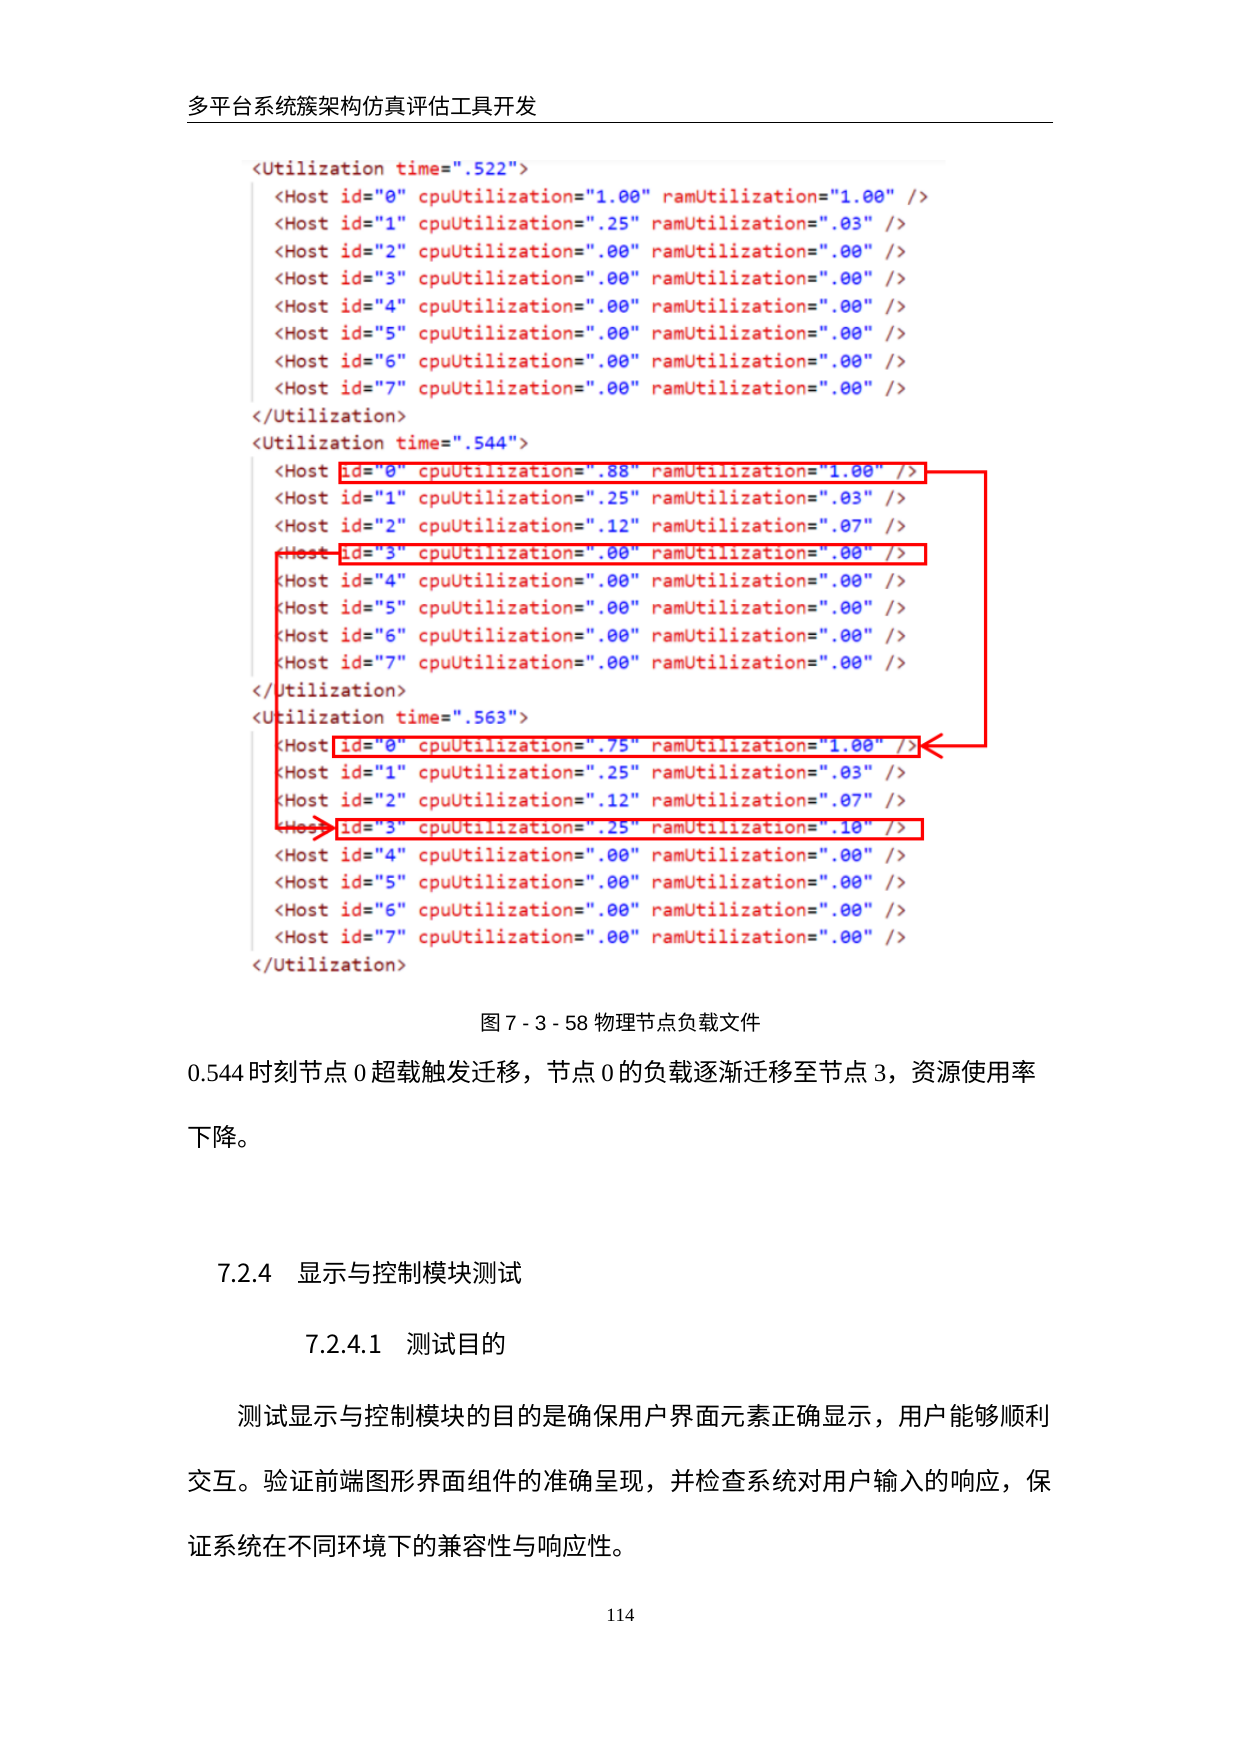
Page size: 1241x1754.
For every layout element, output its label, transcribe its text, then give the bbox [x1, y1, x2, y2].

list 显示与控制模块测试 [217, 1239, 1028, 1304]
text 0.544时刻节点0超载触发迁移，节点0的负载逐渐迁移至节点3，资源使用率下降。 [187, 1038, 1053, 1168]
picture [241, 160, 999, 986]
text 图7 - 3 - 58 物理节点负载文件 [187, 1005, 1053, 1038]
list 测试目的 [305, 1310, 1028, 1375]
text 测试显示与控制模块的目的是确保用户界面元素正确显示，用户能够顺利交互。验证前端图形界面组件的准确呈现，并检查系统对用户输入的响应，保证系统在不同环境下的兼容性与响应性。 [187, 1382, 1053, 1577]
